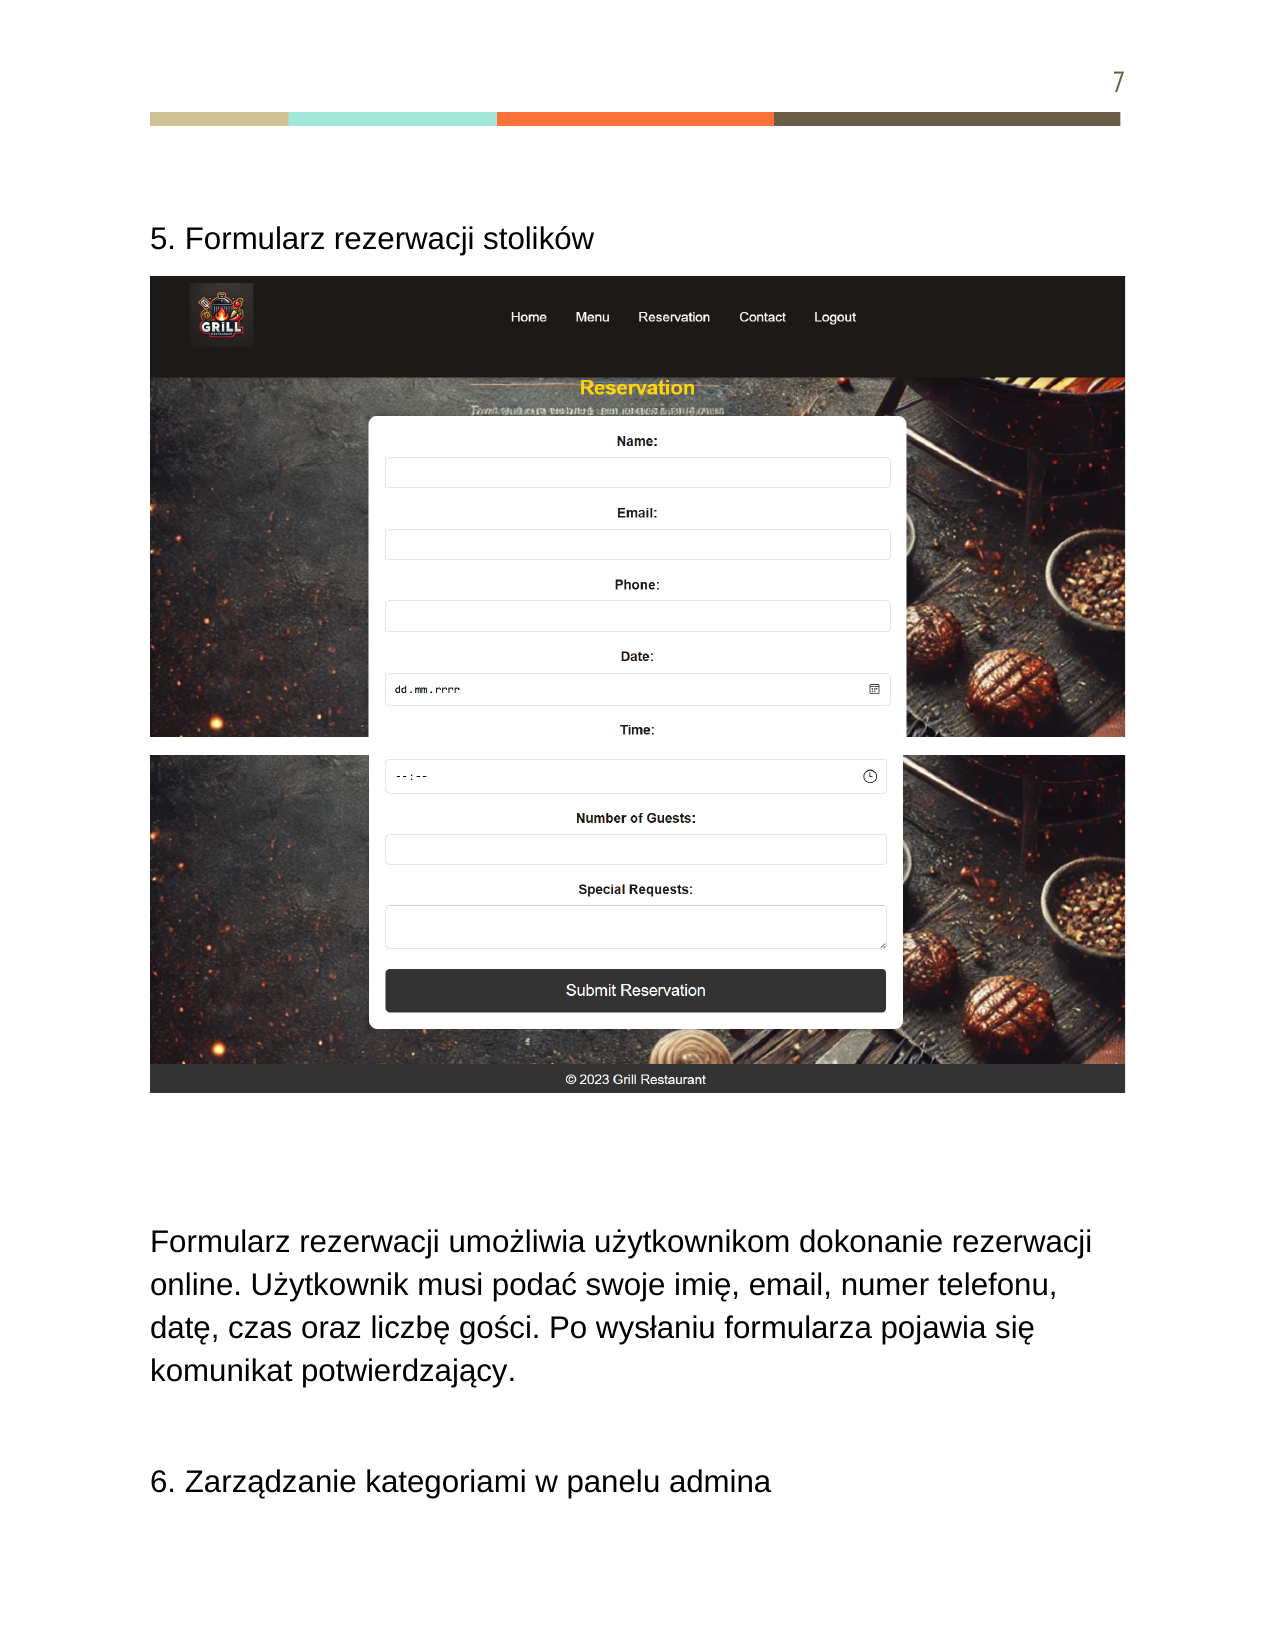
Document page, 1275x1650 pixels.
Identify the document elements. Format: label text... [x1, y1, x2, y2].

text 6. Zarządzanie kategoriami w panelu admina [150, 1463, 1125, 1499]
text 5. Formularz rezerwacji stolików [150, 220, 1125, 256]
text Formularz rezerwacji umożliwia użytkownikom dokonanie rezerwacji online. Użytkownik musi podać swoje imię, email, numer telefonu, datę, czas oraz liczbę gości. Po wysłaniu formularza pojawia się komunikat potwierdzający. [150, 1223, 1125, 1388]
picture [150, 112, 1121, 126]
picture [150, 755, 1125, 1093]
picture [150, 276, 1125, 737]
